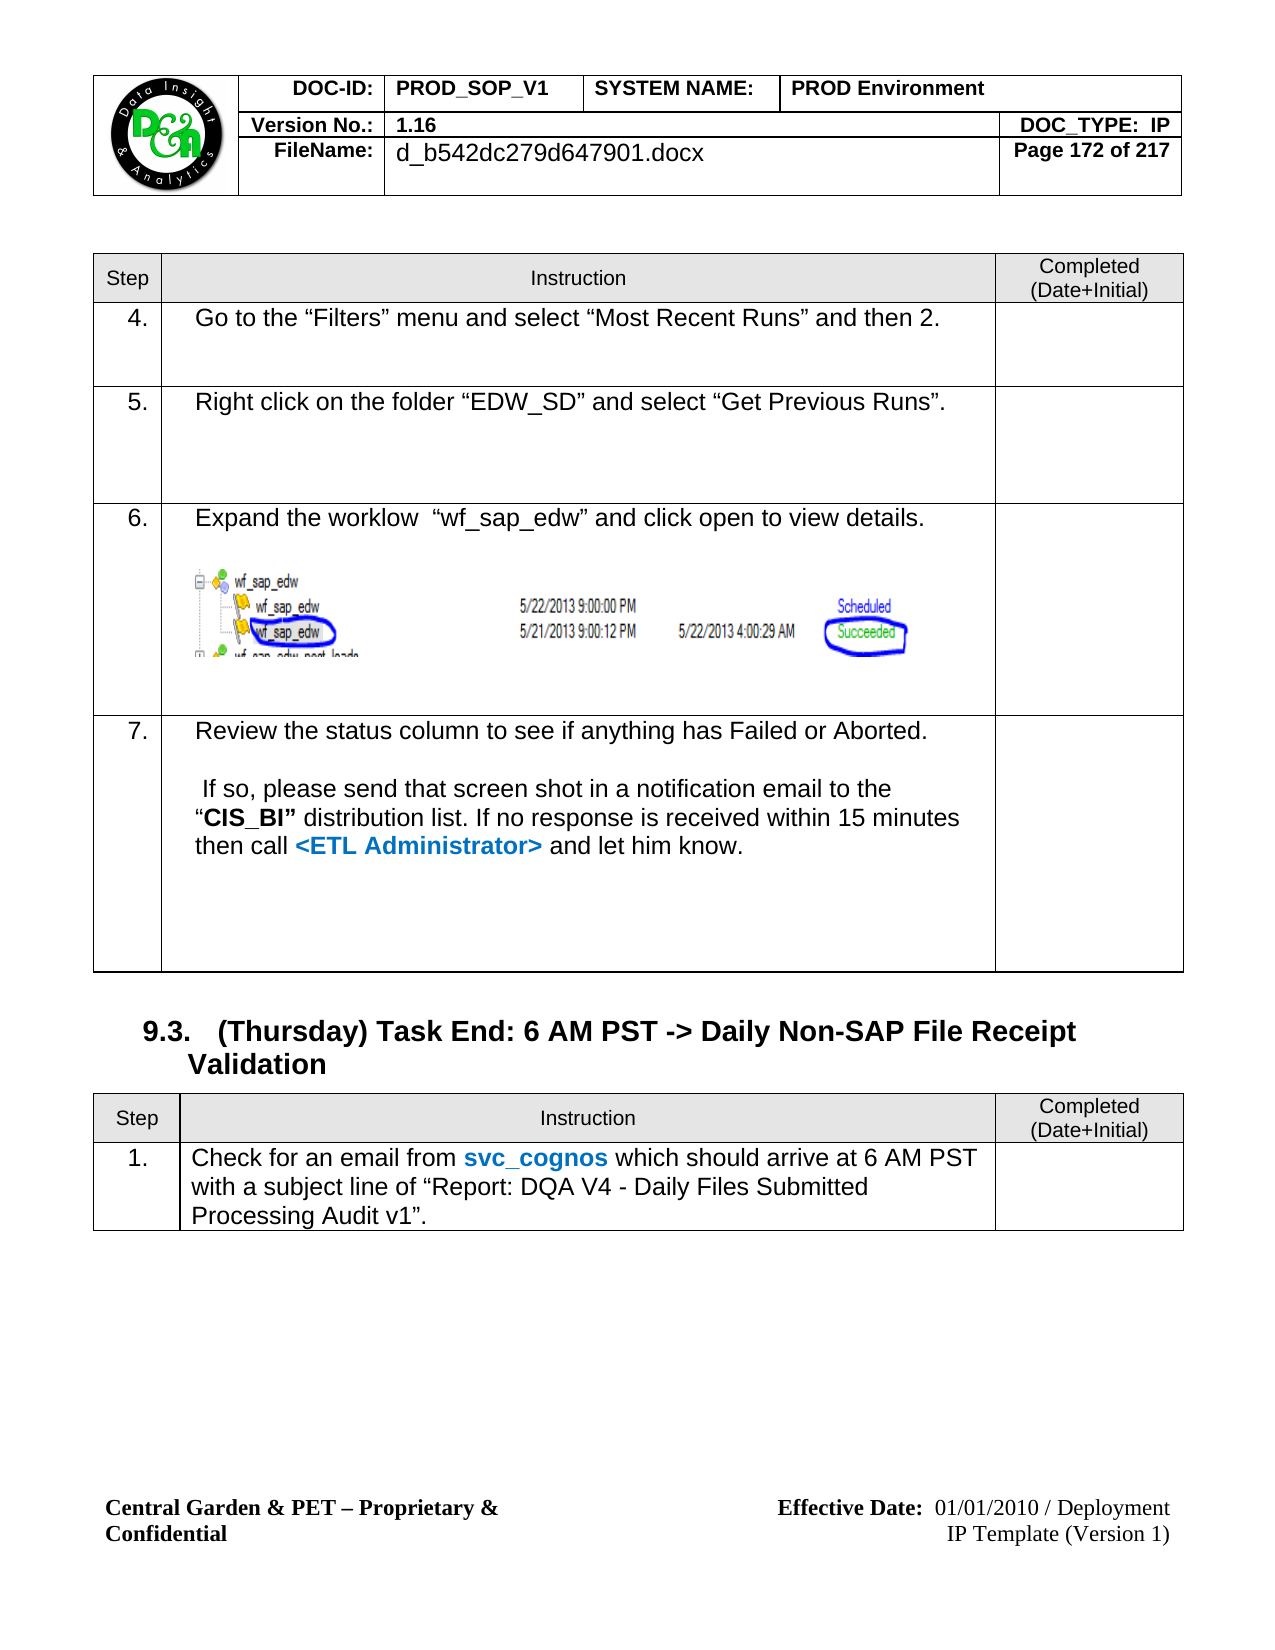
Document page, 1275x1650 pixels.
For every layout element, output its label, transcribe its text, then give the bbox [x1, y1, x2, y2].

table_cell [996, 504, 1183, 715]
subtitle (Thursday) Task End: 6 AM PST -> Daily Non-SAP File Receipt Validation [142, 1014, 1170, 1081]
table_cell 2.6 [94, 716, 161, 971]
table_cell Review the status column to see if anything has Failed or Aborted. If so, please send that screen shot in a notification email to the “CIS_BI” distribution list. If no response is received within 15 minutes then call <ETL Administrator> and let him know. [162, 716, 995, 971]
table_cell [996, 387, 1183, 502]
table_header Completed (Date+Initial) [996, 1094, 1183, 1142]
table_cell [996, 716, 1183, 971]
table_cell Right click on the folder “EDW_SD” and select “Get Previous Runs”. [162, 387, 995, 502]
table_cell Expand the worklow “wf_sap_edw” and click open to view details. [162, 504, 995, 715]
table_header Step [94, 1094, 179, 1142]
table_cell Go to the “Filters” menu and select “Most Recent Runs” and then 2. [162, 303, 995, 386]
table_cell 2.5 [94, 504, 161, 715]
table_cell 2.3 [94, 303, 161, 386]
table_header Step [94, 254, 161, 302]
table_header Instruction [181, 1094, 995, 1142]
table_cell 1. [94, 1143, 179, 1229]
picture [195, 569, 918, 657]
table_cell [996, 1143, 1183, 1229]
picture [108, 76, 227, 195]
table_cell Check for an email from svc_cognos which should arrive at 6 AM PST with a subject line of “Report: DQA V4 - Daily Files Submitted Processing Audit v1”. [181, 1143, 995, 1229]
table_header Completed (Date+Initial) [996, 254, 1183, 302]
table_cell 2.4 [94, 387, 161, 502]
table_cell [996, 303, 1183, 386]
table_header Instruction [162, 254, 995, 302]
